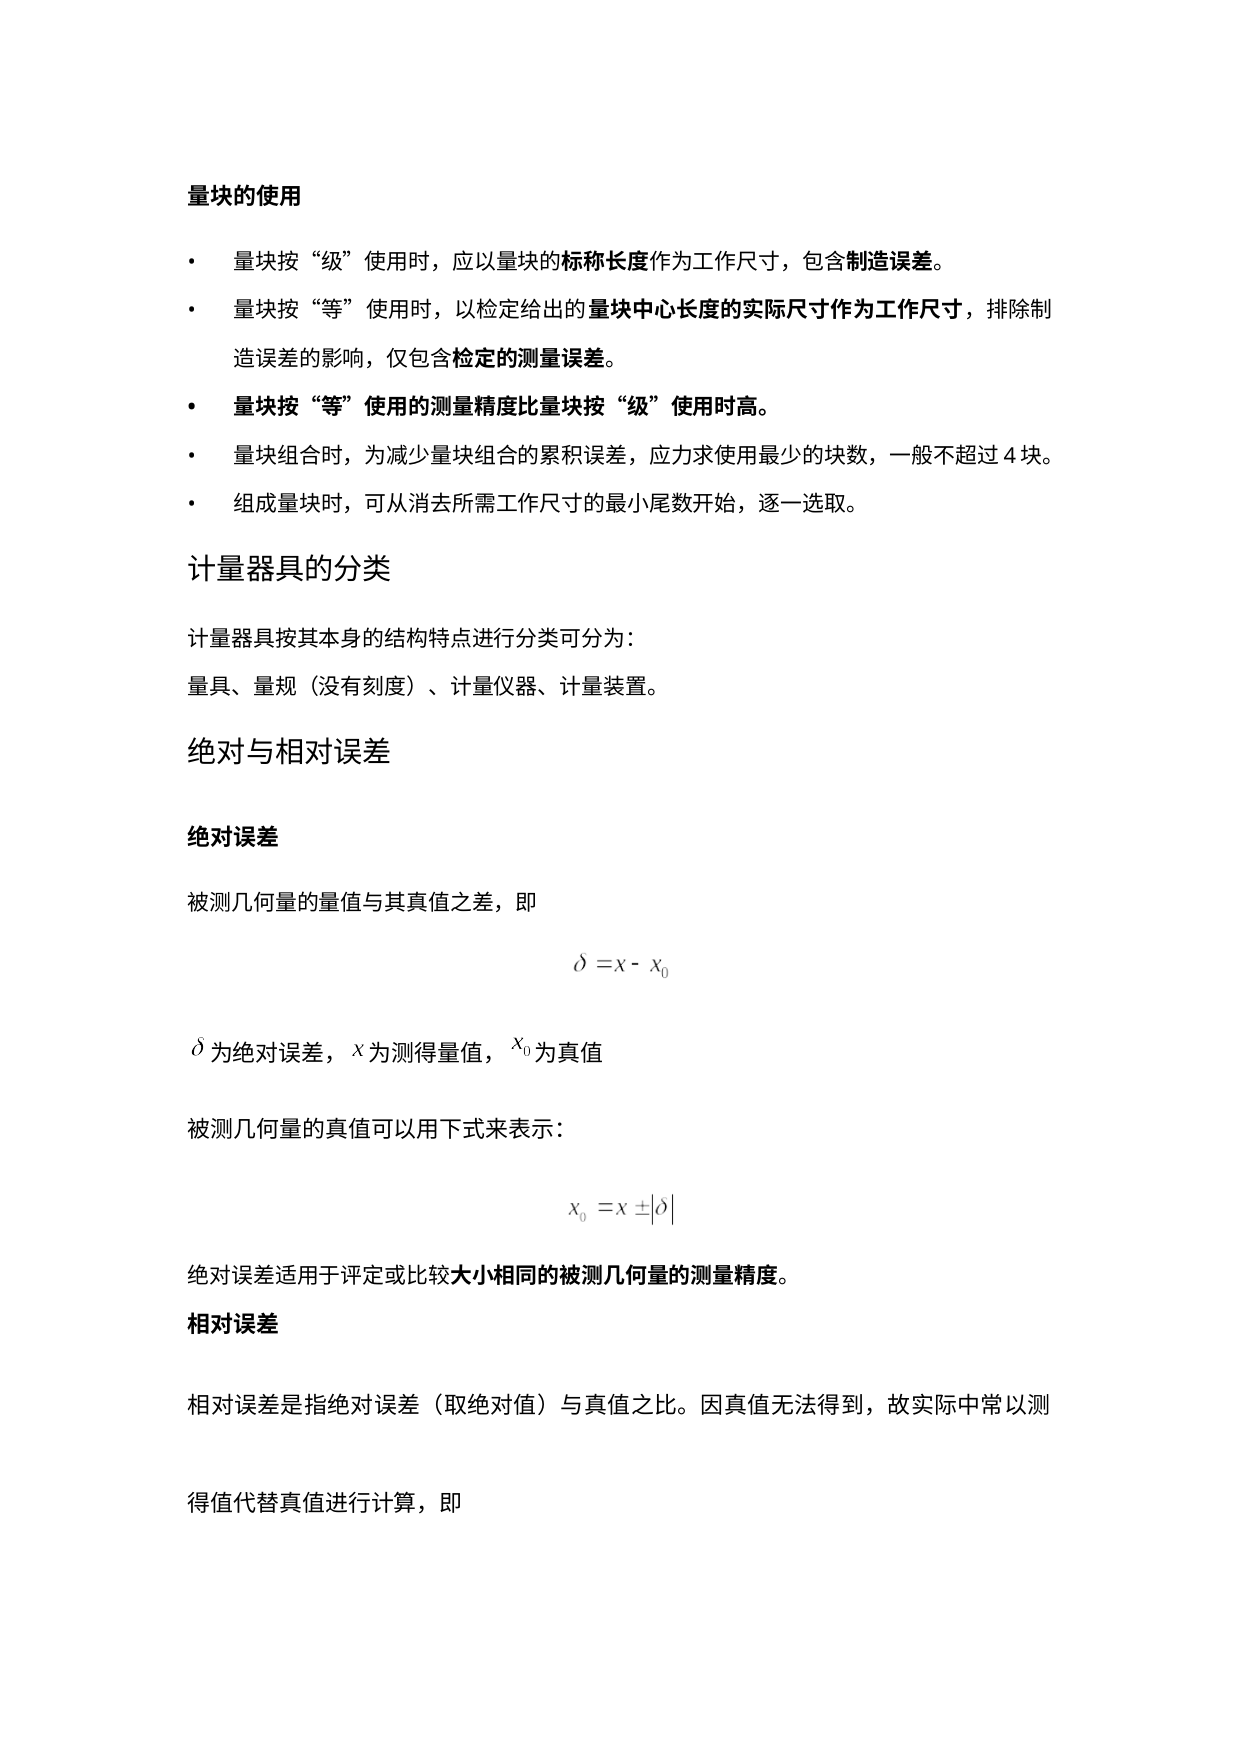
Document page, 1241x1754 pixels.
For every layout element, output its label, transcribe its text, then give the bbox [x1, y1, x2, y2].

list 量块组合时，为减少量块组合的累积误差，应力求使用最少的块数，一般不超过4块。 [187, 437, 1053, 470]
text 绝对误差 [187, 803, 1053, 868]
text 被测几何量的量值与其真值之差，即 [187, 884, 1053, 917]
text 计量器具的分类 [187, 534, 1053, 599]
text 绝对与相对误差 [187, 717, 1053, 782]
list 量块按“级”使用时，应以量块的标称长度作为工作尺寸，包含制造误差。 [187, 243, 1053, 276]
list 组成量块时，可从消去所需工作尺寸的最小尾数开始，逐一选取。 [187, 486, 1053, 518]
text 为绝对误差，为测得量值，为真值 [187, 1013, 1053, 1078]
list 量块按“等”使用时，以检定给出的量块中心长度的实际尺寸作为工作尺寸，排除制造误差的影响，仅包含检定的测量误差。 [187, 292, 1053, 373]
list 量块按“等”使用的测量精度比量块按“级”使用时高。 [187, 389, 1053, 421]
text 被测几何量的真值可以用下式来表示： [187, 1095, 1053, 1160]
text 绝对误差适用于评定或比较大小相同的被测几何量的测量精度。 [187, 1257, 1053, 1290]
text 相对误差是指绝对误差（取绝对值）与真值之比。因真值无法得到，故实际中常以测得值代替真值进行计算，即 [187, 1371, 1053, 1534]
text 量具、量规（没有刻度）、计量仪器、计量装置。 [187, 668, 1053, 701]
text 相对误差 [187, 1290, 1053, 1355]
text 计量器具按其本身的结构特点进行分类可分为： [187, 620, 1053, 653]
text 量块的使用 [187, 162, 1053, 227]
